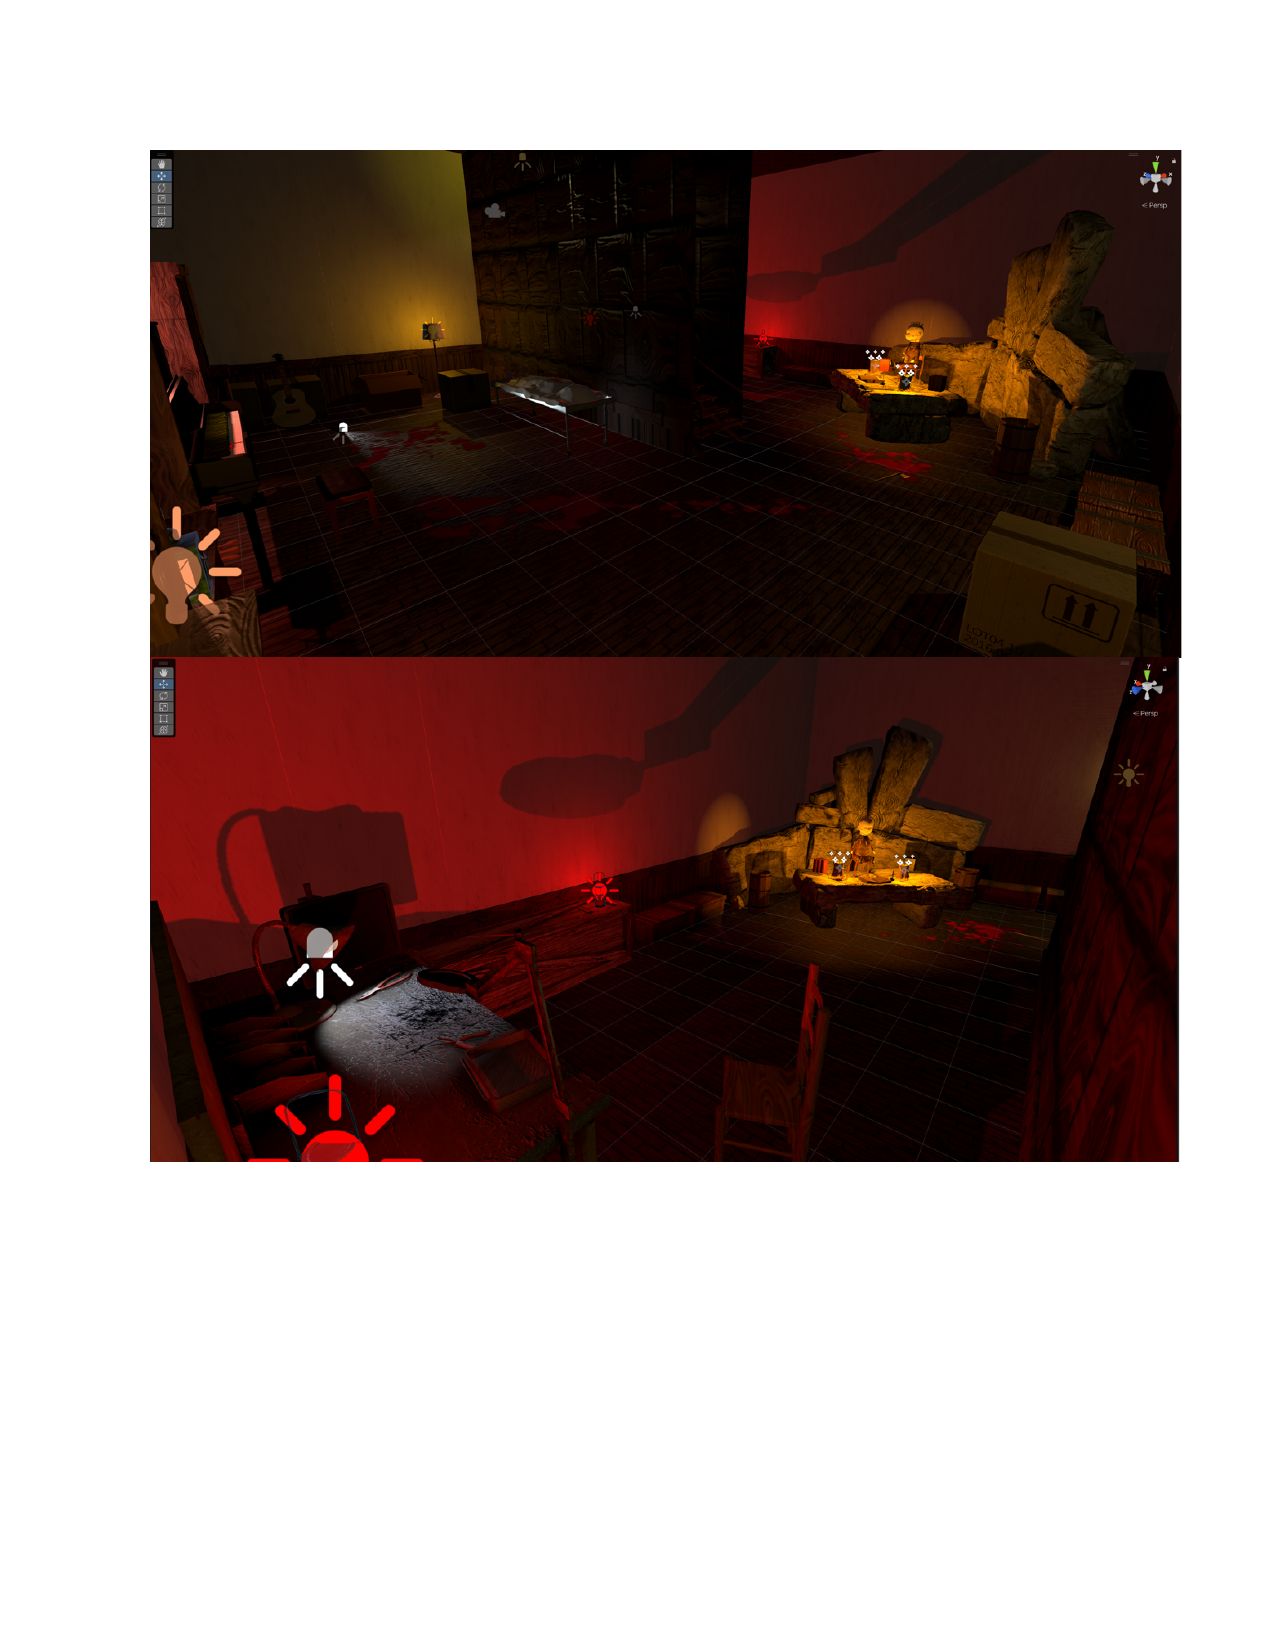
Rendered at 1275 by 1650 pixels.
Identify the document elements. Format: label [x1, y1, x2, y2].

picture [150, 150, 1182, 1162]
